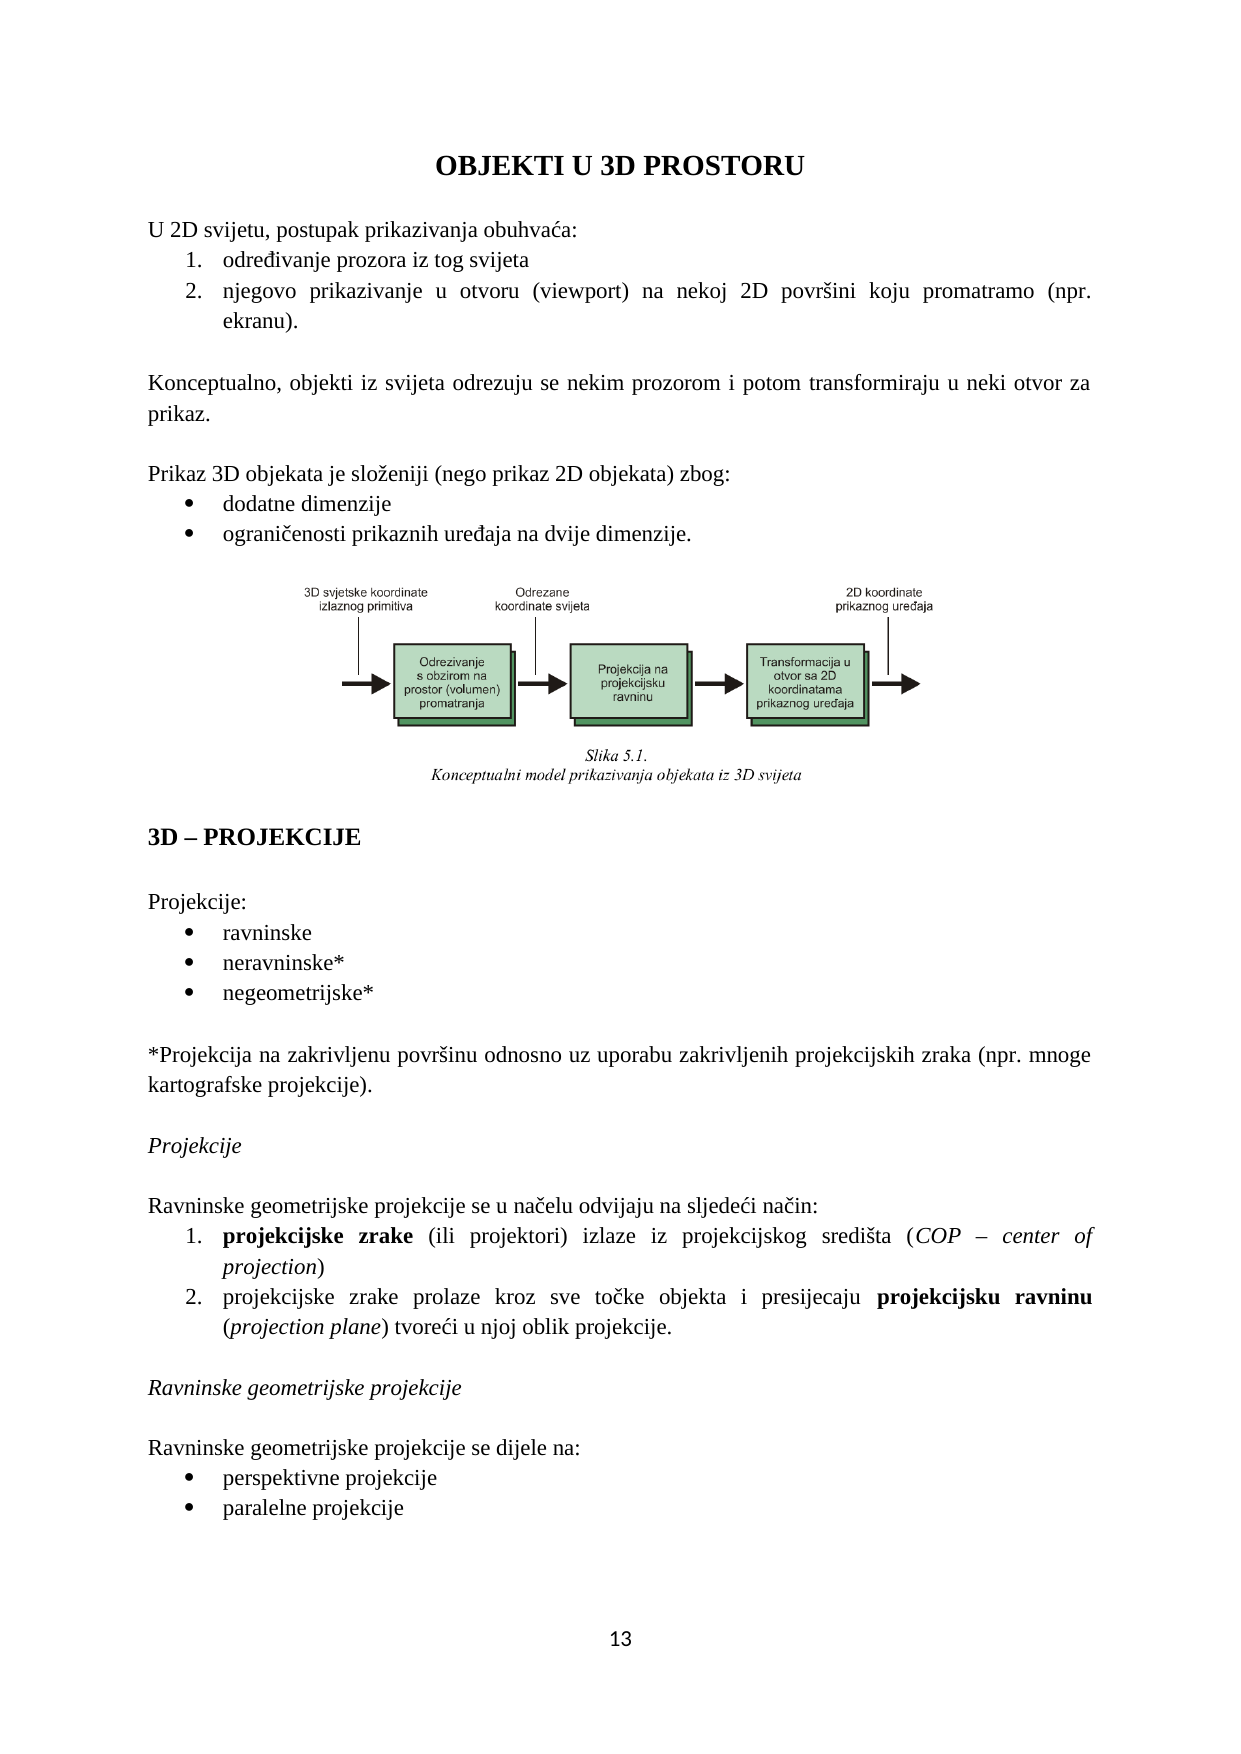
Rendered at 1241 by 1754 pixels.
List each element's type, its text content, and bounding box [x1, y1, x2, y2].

text U 2D svijetu, postupak prikazivanja obuhvaća: [148, 216, 1093, 243]
text *Projekcija na zakrivljenu površinu odnosno uz uporabu zakrivljenih projekcijskih zraka (npr. mnoge kartografske projekcije). [148, 1041, 1093, 1098]
text Ravninske geometrijske projekcije se dijele na: [148, 1434, 1093, 1460]
list neravninske* [185, 949, 1093, 975]
list određivanje prozora iz tog svijeta [185, 247, 1093, 273]
text Ravninske geometrijske projekcije [148, 1374, 1093, 1400]
text Projekcije: [148, 888, 1093, 915]
list perspektivne projekcije [185, 1464, 1093, 1491]
list ograničenosti prikaznih uređaja na dvije dimenzije. [185, 520, 1093, 547]
list negeometrijske* [185, 979, 1093, 1005]
picture [301, 580, 939, 788]
list projekcijske zrake (ili projektori) izlaze iz projekcijskog središta (COP – center of projection) [185, 1223, 1093, 1279]
list projekcijske zrake prolaze kroz sve točke objekta i presijecaju projekcijsku ravninu (projection plane) tvoreći u njoj oblik projekcije. [185, 1283, 1093, 1339]
text 3D – PROJEKCIJE [148, 822, 1093, 851]
text Konceptualno, objekti iz svijeta odrezuju se nekim prozorom i potom transformiraju u neki otvor za prikaz. [148, 369, 1093, 426]
text Prikaz 3D objekata je složeniji (nego prikaz 2D objekata) zbog: [148, 460, 1093, 486]
text OBJEKTI U 3D PROSTORU [148, 148, 1093, 181]
text Projekcije [148, 1132, 1093, 1158]
list njegovo prikazivanje u otvoru (viewport) na nekoj 2D površini koju promatramo (npr. ekranu). [185, 277, 1093, 333]
text Ravninske geometrijske projekcije se u načelu odvijaju na sljedeći način: [148, 1192, 1093, 1219]
list paralelne projekcije [185, 1494, 1093, 1521]
list dodatne dimenzije [185, 490, 1093, 517]
list ravninske [185, 918, 1093, 945]
